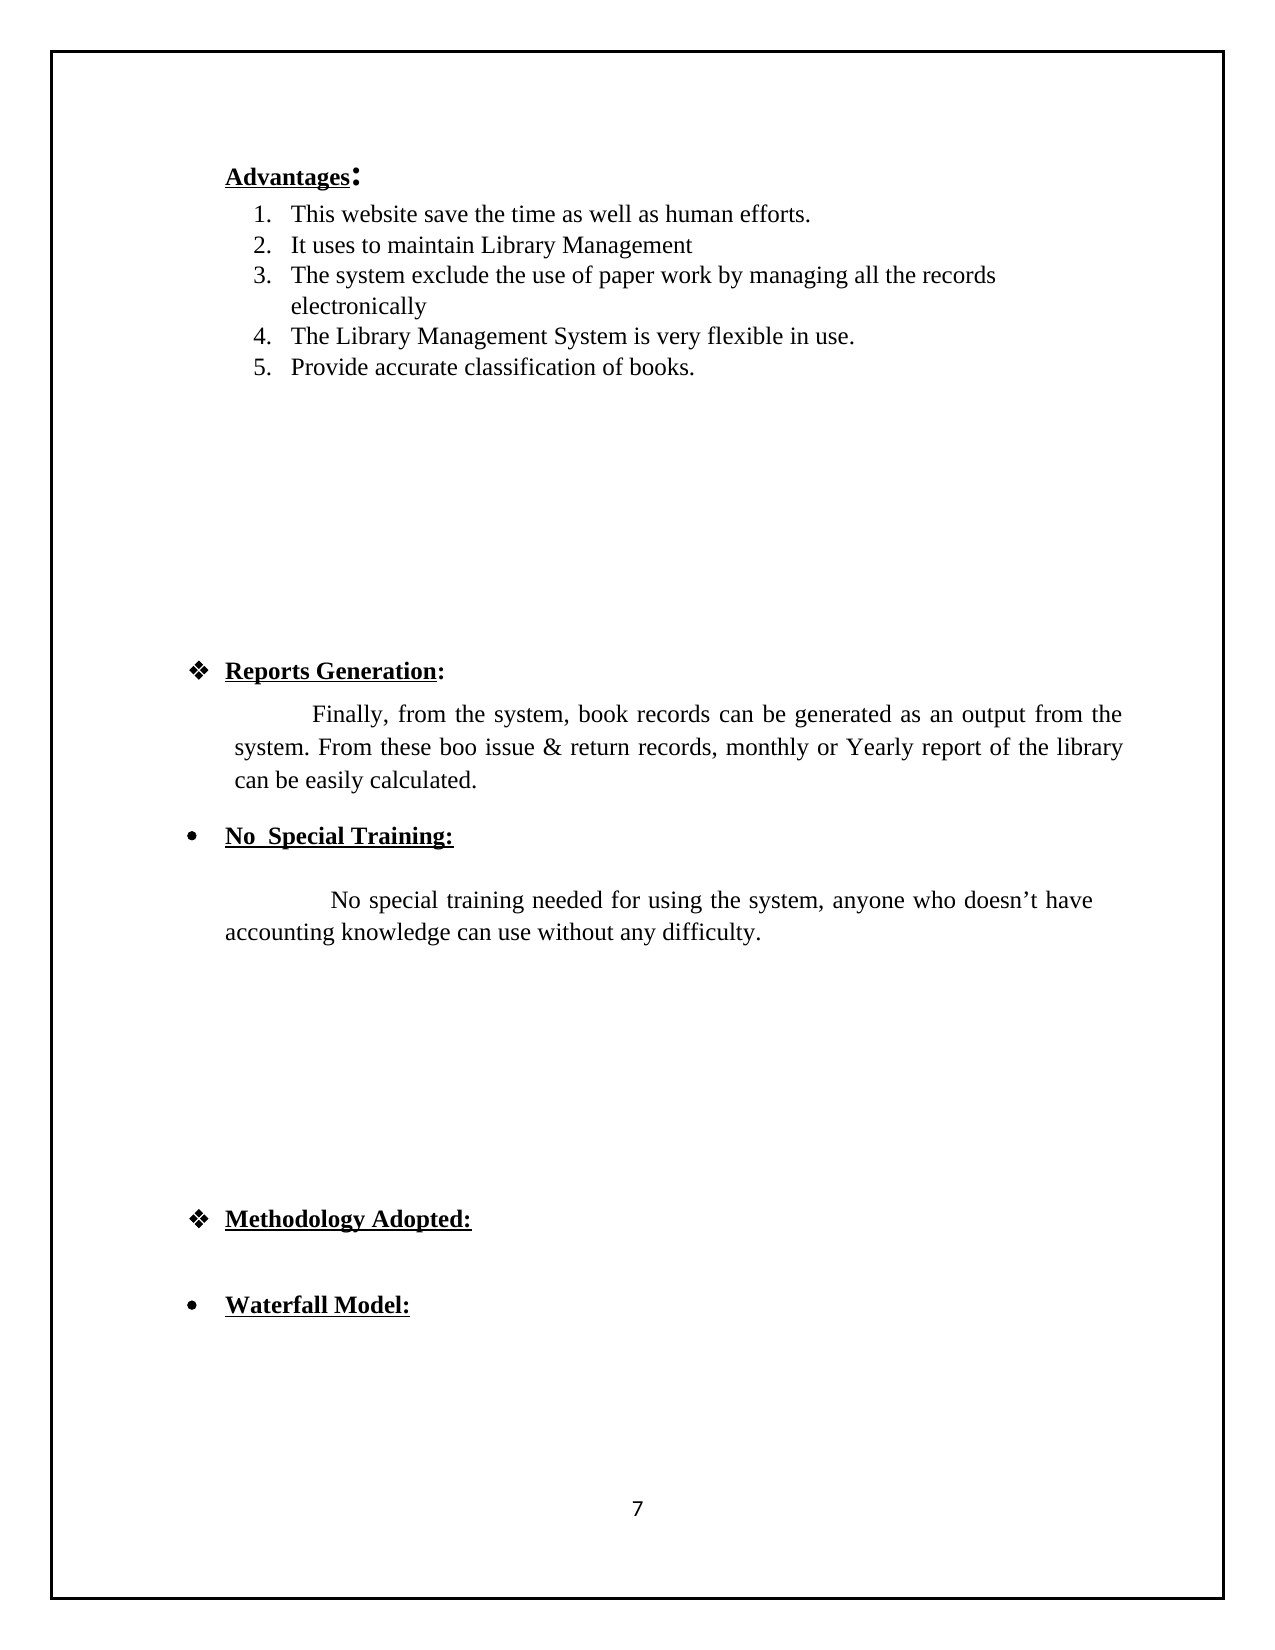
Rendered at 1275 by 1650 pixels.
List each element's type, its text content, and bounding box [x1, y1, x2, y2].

list Provide accurate classification of books. [253, 352, 1125, 380]
list It uses to maintain Library Management [253, 230, 1125, 259]
list Methodology Adopted: [187, 1204, 1125, 1233]
list Advantages: [225, 150, 1125, 193]
list No Special Training: [187, 819, 1094, 850]
list No special training needed for using the system, anyone who doesn’t have accounting knowledge can use without any difficulty. [225, 883, 1094, 946]
list This website save the time as well as human efforts. [253, 199, 1125, 228]
text Finally, from the system, book records can be generated as an output from the system. From these boo issue & return records, monthly or Yearly report of the library can be easily calculated. [234, 699, 1125, 794]
list Reports Generation: [187, 656, 1125, 684]
list The Library Management System is very flexible in use. [253, 321, 1125, 350]
list Waterfall Model: [187, 1291, 1125, 1319]
list The system exclude the use of paper work by managing all the records electronically [253, 260, 1125, 319]
